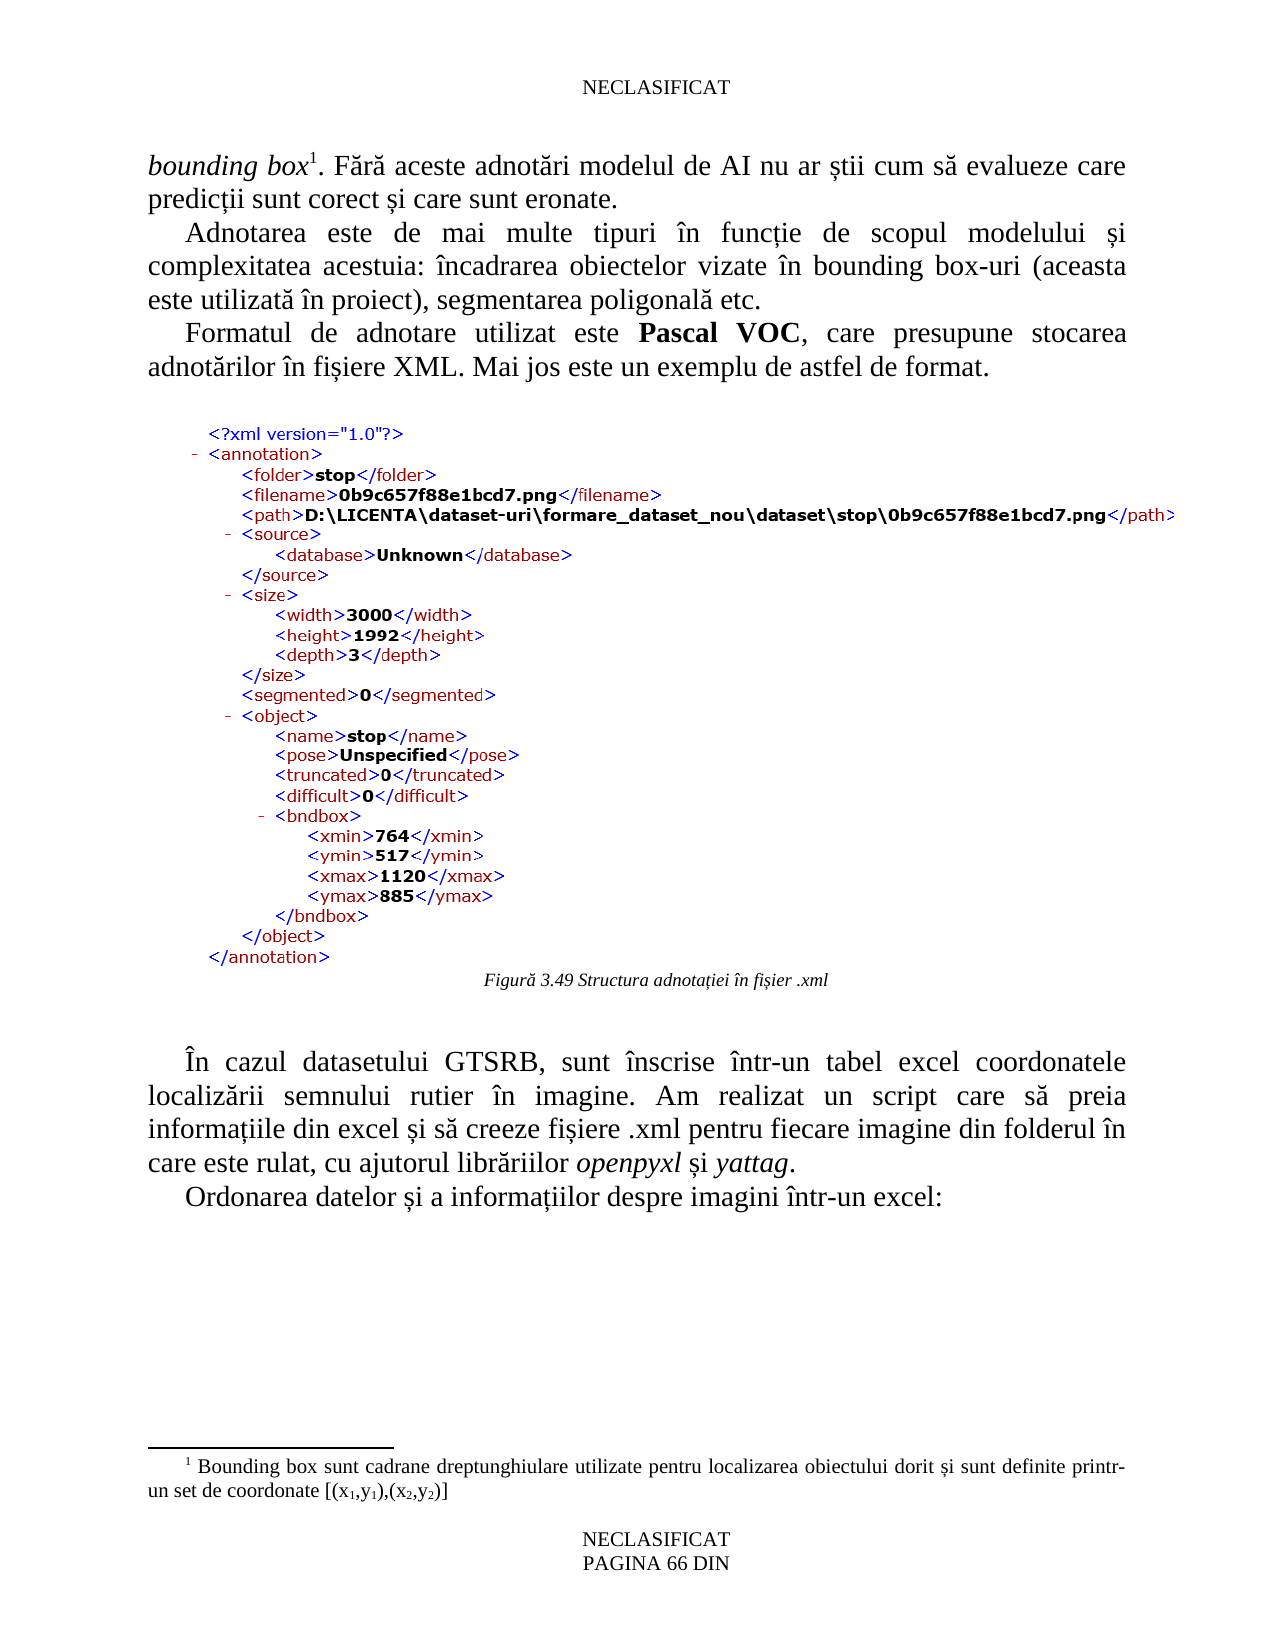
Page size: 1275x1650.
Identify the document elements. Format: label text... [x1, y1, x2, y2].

text Formatul de adnotare utilizat este Pascal VOC, care presupune stocarea adnotărilor în fișiere XML. Mai jos este un exemplu de astfel de format. [148, 315, 1127, 382]
picture [184, 416, 1175, 969]
text În cazul datasetului GTSRB, sunt înscrise într-un tabel excel coordonatele localizării semnului rutier în imagine. Am realizat un script care să preia informațiile din excel și să creeze fișiere .xml pentru fiecare imagine din folderul în care este rulat, cu ajutorul librăriilor openpyxl și yattag. [148, 1044, 1127, 1179]
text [148, 148, 1127, 215]
text Adnotarea este de mai multe tipuri în funcție de scopul modelului și complexitatea acestuia: încadrarea obiectelor vizate în bounding box-uri (aceasta este utilizată în proiect), segmentarea poligonală etc. [148, 215, 1127, 315]
text Ordonarea datelor și a informațiilor despre imagini într-un excel: [148, 1179, 1127, 1212]
